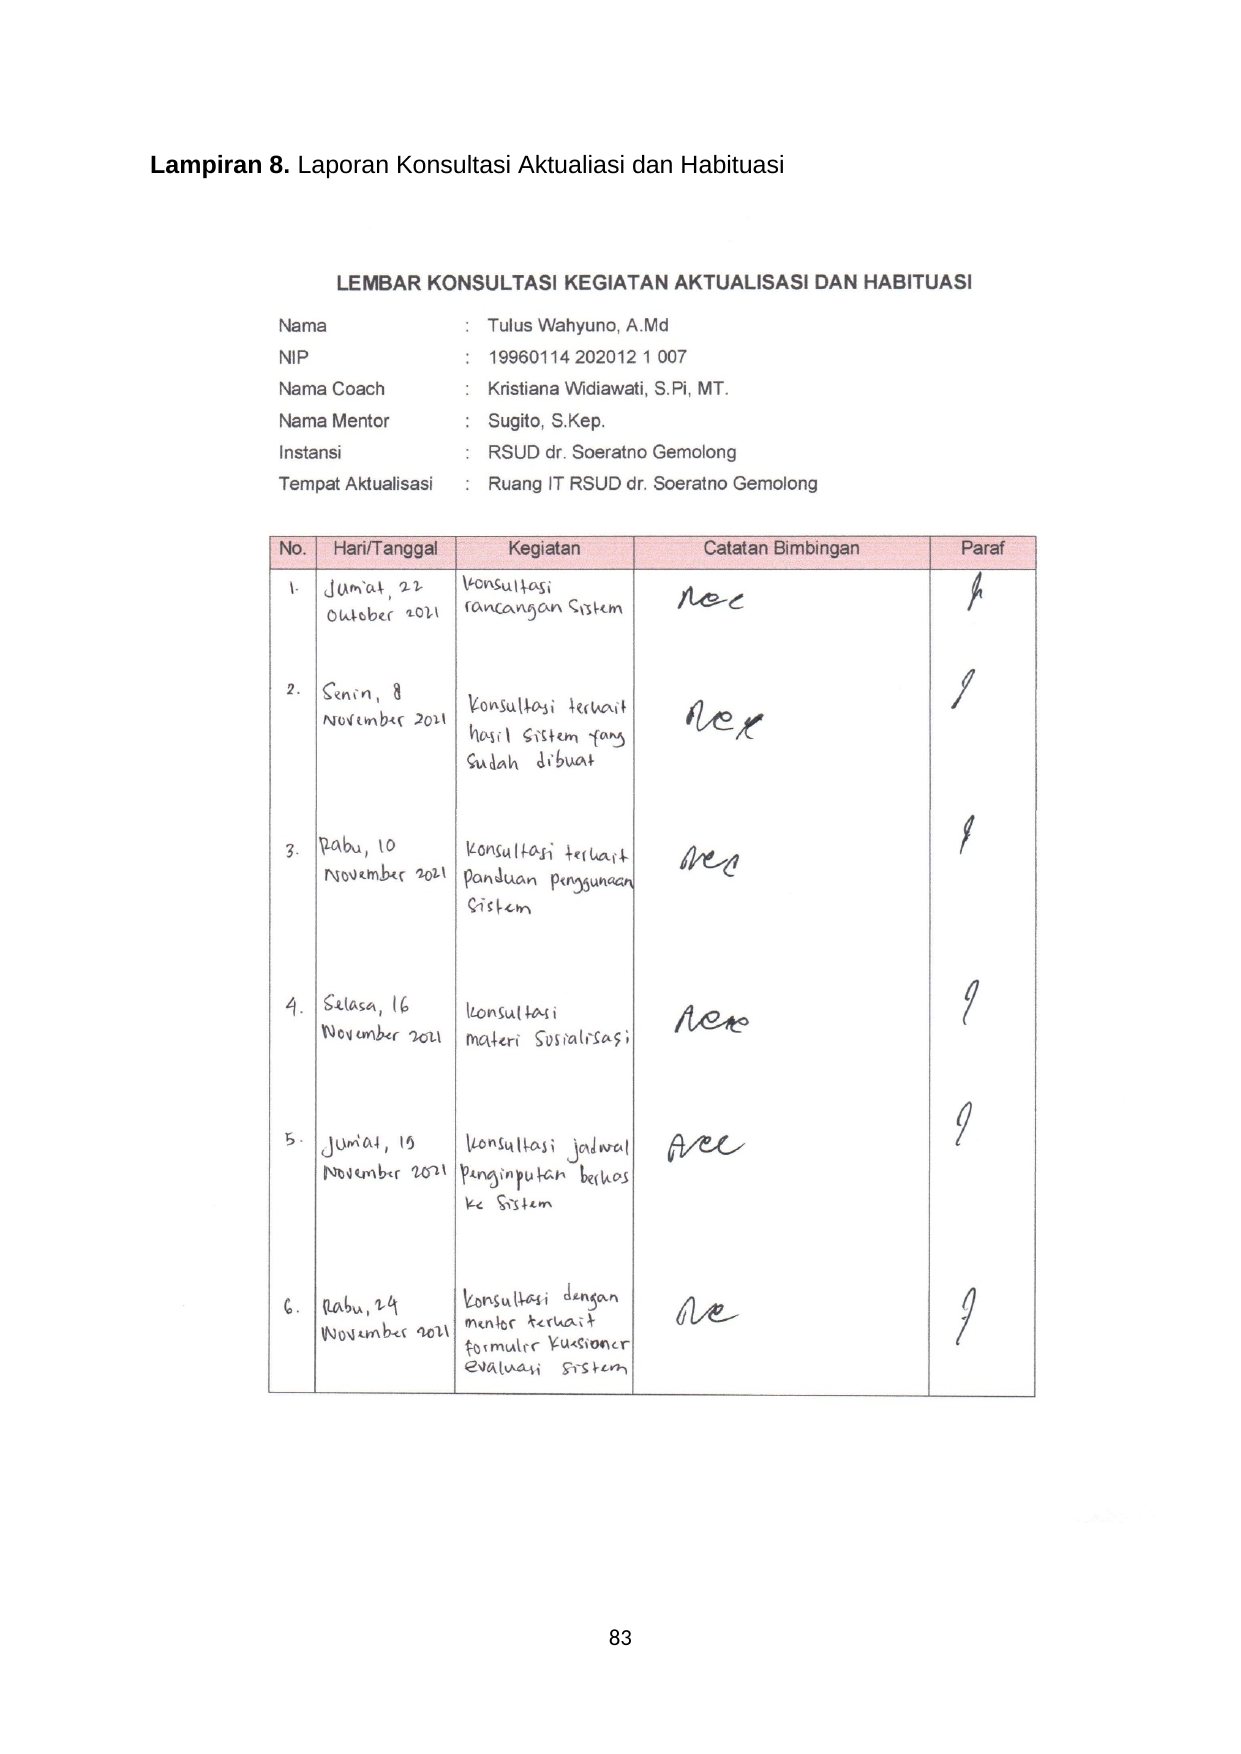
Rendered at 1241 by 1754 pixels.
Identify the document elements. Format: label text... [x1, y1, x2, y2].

picture [150, 181, 1158, 1523]
subtitle Lampiran 8. Laporan Konsultasi Aktualiasi dan Habituasi [150, 150, 1090, 179]
